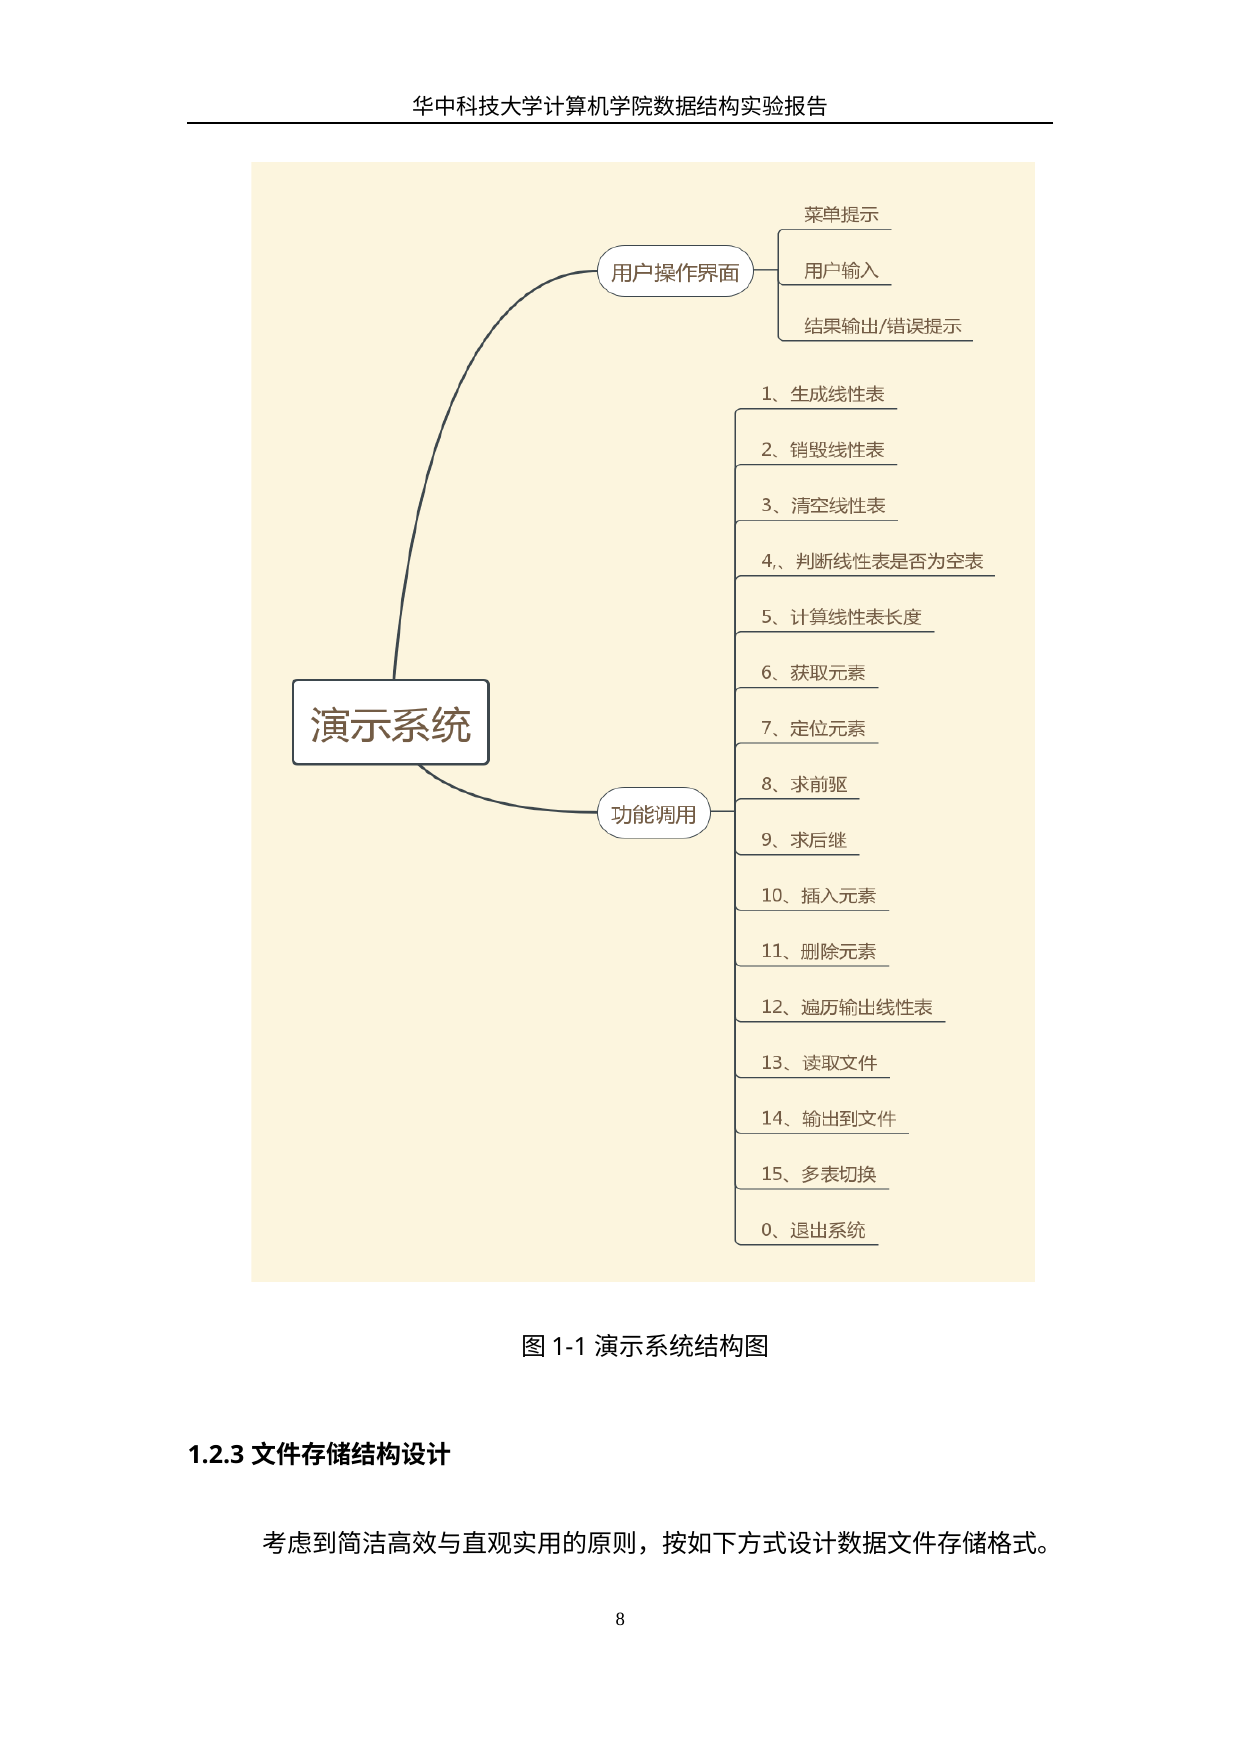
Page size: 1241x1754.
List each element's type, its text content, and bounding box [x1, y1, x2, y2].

picture [251, 162, 1039, 1288]
text 图1-1 演示系统结构图 [187, 1312, 1053, 1377]
text 考虑到简洁高效与直观实用的原则，按如下方式设计数据文件存储格式。 [187, 1509, 1053, 1574]
subtitle 1.2.3 文件存储结构设计 [187, 1420, 1053, 1485]
